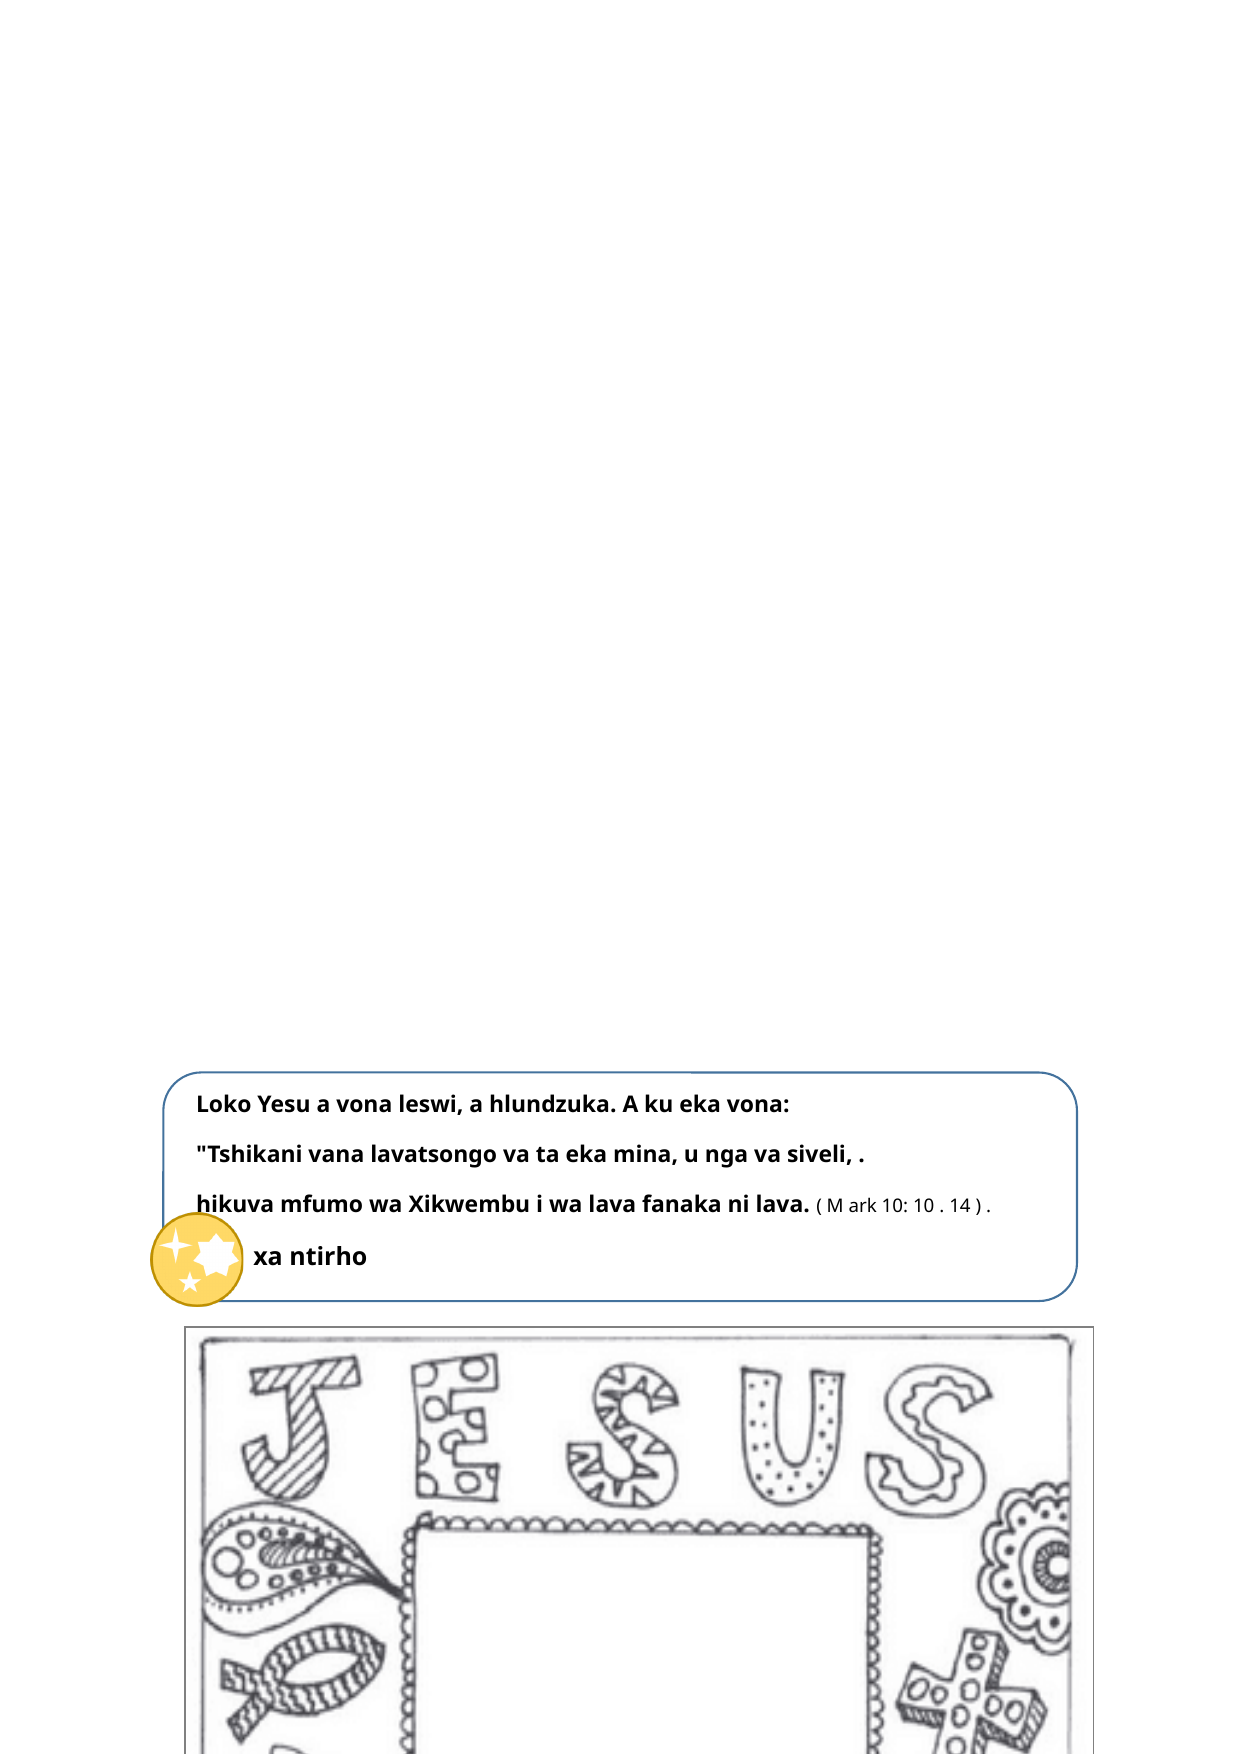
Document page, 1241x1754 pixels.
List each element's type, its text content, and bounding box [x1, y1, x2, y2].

text Loko Yesu a vona leswi, a hlundzuka. A ku eka vona: [150, 1088, 1090, 1119]
text "Tshikani vana lavatsongo va ta eka mina, u nga va siveli, . [150, 1138, 1090, 1169]
text hikuva mfumo wa Xikwembu i wa lava fanaka ni lava. ( M ark 10: 10 . 14 ) . [150, 1188, 1090, 1220]
picture [186, 1328, 1093, 1754]
picture [150, 1212, 244, 1307]
text xa ntirho [244, 1239, 1090, 1273]
